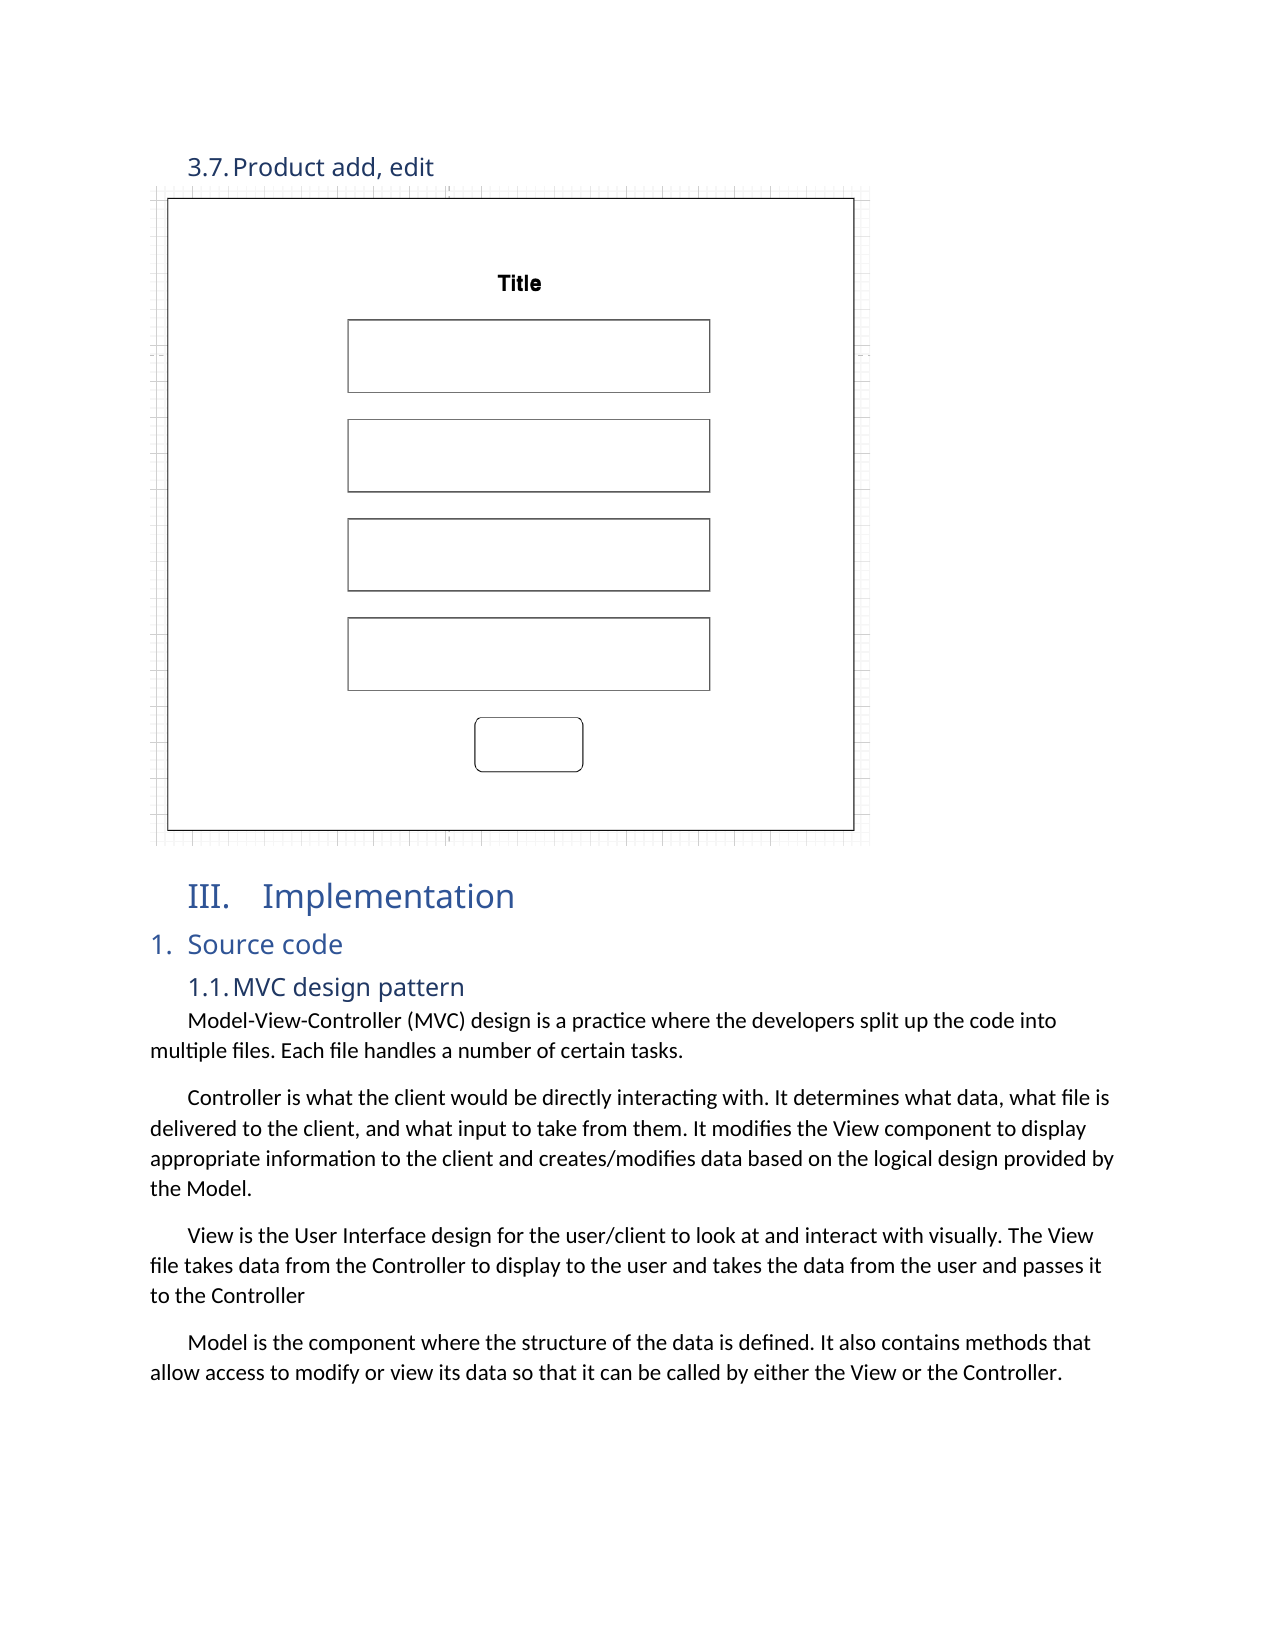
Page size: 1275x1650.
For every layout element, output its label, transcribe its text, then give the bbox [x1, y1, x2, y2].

text Model-View-Controller (MVC) design is a practice where the developers split up the code into multiple files. Each file handles a number of certain tasks. [150, 1006, 1125, 1065]
text Controller is what the client would be directly interacting with. It determines what data, what file is delivered to the client, and what input to take from them. It modifies the View component to display appropriate information to the client and creates/modifies data based on the logical design provided by the Model. [150, 1083, 1125, 1202]
text Model is the component where the structure of the data is defined. It also contains methods that allow access to modify or view its data so that it can be called by either the View or the Controller. [150, 1328, 1125, 1387]
subtitle Product add, edit [187, 150, 1125, 184]
picture [150, 186, 871, 846]
text View is the User Interface design for the user/client to look at and interact with visually. The View file takes data from the Controller to display to the user and takes the data from the user and passes it to the Controller [150, 1221, 1125, 1309]
subtitle Implementation [187, 873, 1125, 918]
subtitle MVC design pattern [187, 970, 1125, 1004]
subtitle Source code [150, 926, 1125, 963]
